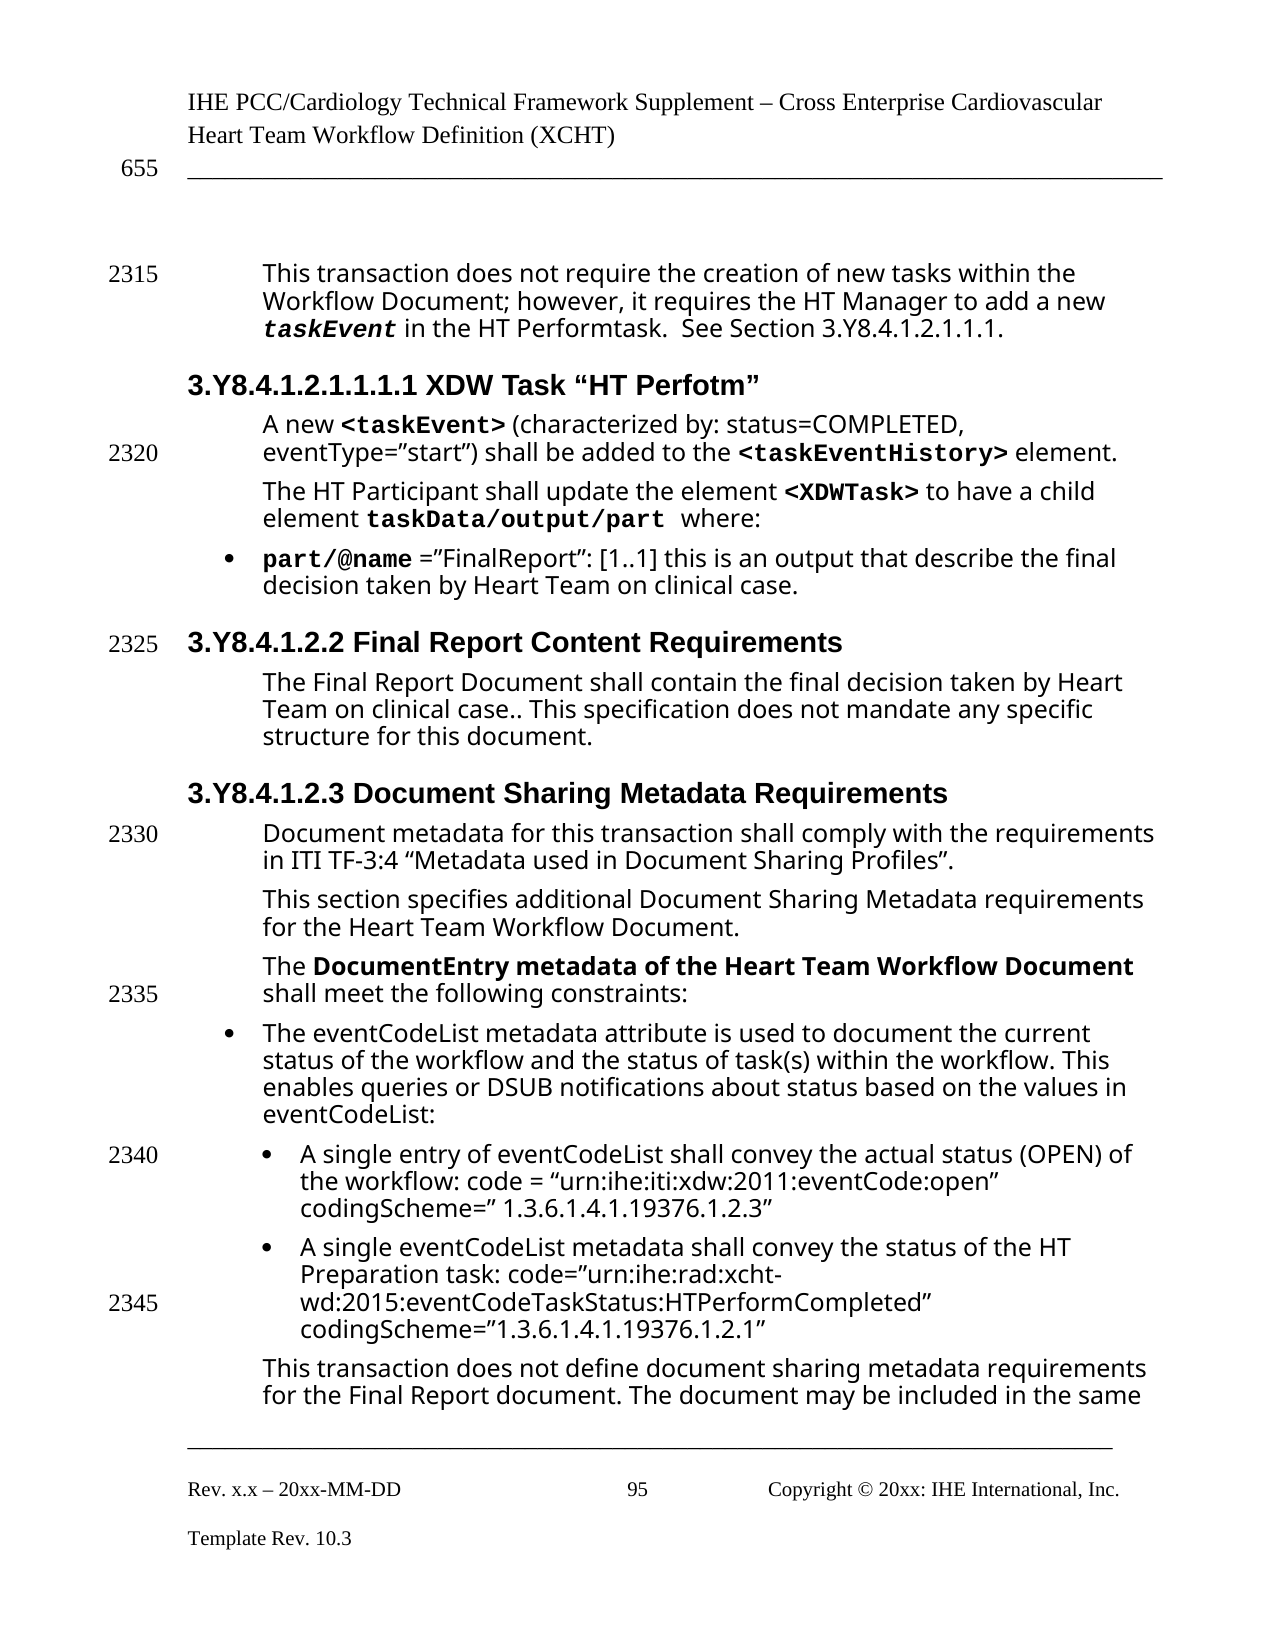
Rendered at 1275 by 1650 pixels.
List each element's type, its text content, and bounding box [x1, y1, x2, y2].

text The Final Report Document shall contain the final decision taken by Heart Team on clinical case.. This specification does not mandate any specific structure for this document. [262, 669, 1162, 751]
list part/@name =”FinalReport”: [1..1] this is an output that describe the final decision taken by Heart Team on clinical case. [225, 546, 1162, 600]
subtitle 3.Y8.4.1.2.1.1.1.1 XDW Task “HT Perfotm” [187, 367, 1162, 401]
text A new <taskEvent> (characterized by: status=COMPLETED, eventType=”start”) shall be added to the <taskEventHistory> element. [262, 412, 1162, 466]
text This section specifies additional Document Sharing Metadata requirements for the Heart Team Workflow Document. [262, 887, 1162, 941]
subtitle 3.Y8.4.1.2.3 Document Sharing Metadata Requirements [187, 776, 1162, 809]
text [262, 1356, 1162, 1410]
text This transaction does not require the creation of new tasks within the Workflow Document; however, it requires the HT Manager to add a new taskEvent in the HT Performtask. See Section 3.Y8.4.1.2.1.1.1. [262, 261, 1162, 342]
list The eventCodeList metadata attribute is used to document the current status of the workflow and the status of task(s) within the workflow. This enables queries or DSUB notifications about status based on the values in eventCodeList: [225, 1021, 1162, 1129]
list A single eventCodeList metadata shall convey the status of the HT Preparation task: code=”urn:ihe:rad:xcht-wd:2015:eventCodeTaskStatus:HTPerformCompleted” codingScheme=”1.3.6.1.4.1.19376.1.2.1” [262, 1235, 1162, 1343]
text Document metadata for this transaction shall comply with the requirements in ITI TF-3:4 “Metadata used in Document Sharing Profiles”. [262, 821, 1162, 875]
subtitle 3.Y8.4.1.2.2 Final Report Content Requirements [187, 625, 1162, 658]
text The DocumentEntry metadata of the Heart Team Workflow Document shall meet the following constraints: [262, 954, 1162, 1008]
list A single entry of eventCodeList shall convey the actual status (OPEN) of the workflow: code = “urn:ihe:iti:xdw:2011:eventCode:open” codingScheme=” 1.3.6.1.4.1.19376.1.2.3” [262, 1141, 1162, 1223]
text The HT Participant shall update the element <XDWTask> to have a child element taskData/output/part where: [262, 479, 1162, 533]
